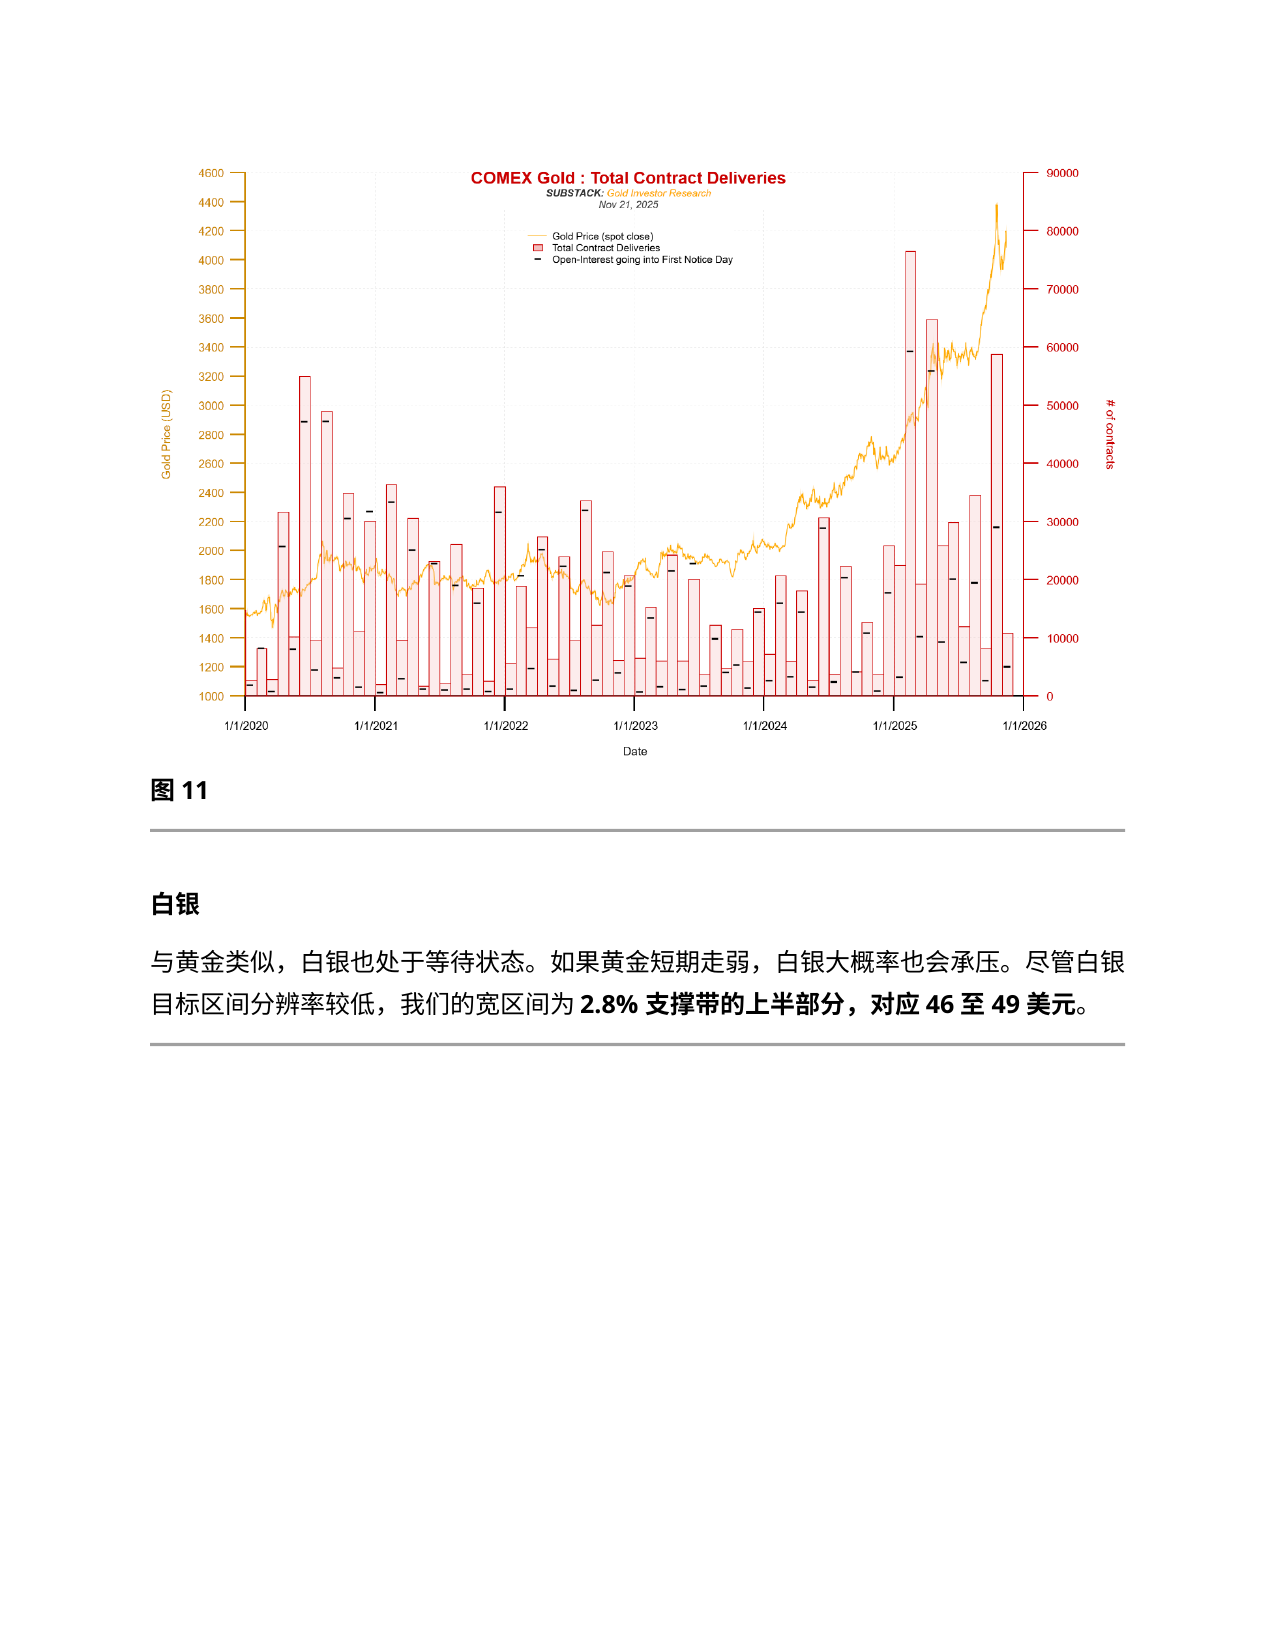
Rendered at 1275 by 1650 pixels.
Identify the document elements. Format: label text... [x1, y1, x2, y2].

text 白银 [150, 884, 1125, 921]
picture [150, 150, 1124, 765]
text 与黄金类似，白银也处于等待状态。如果黄金短期走弱，白银大概率也会承压。尽管白银目标区间分辨率较低，我们的宽区间为2.8% 支撑带的上半部分，对应 46 至 49 美元。 [150, 943, 1125, 1021]
